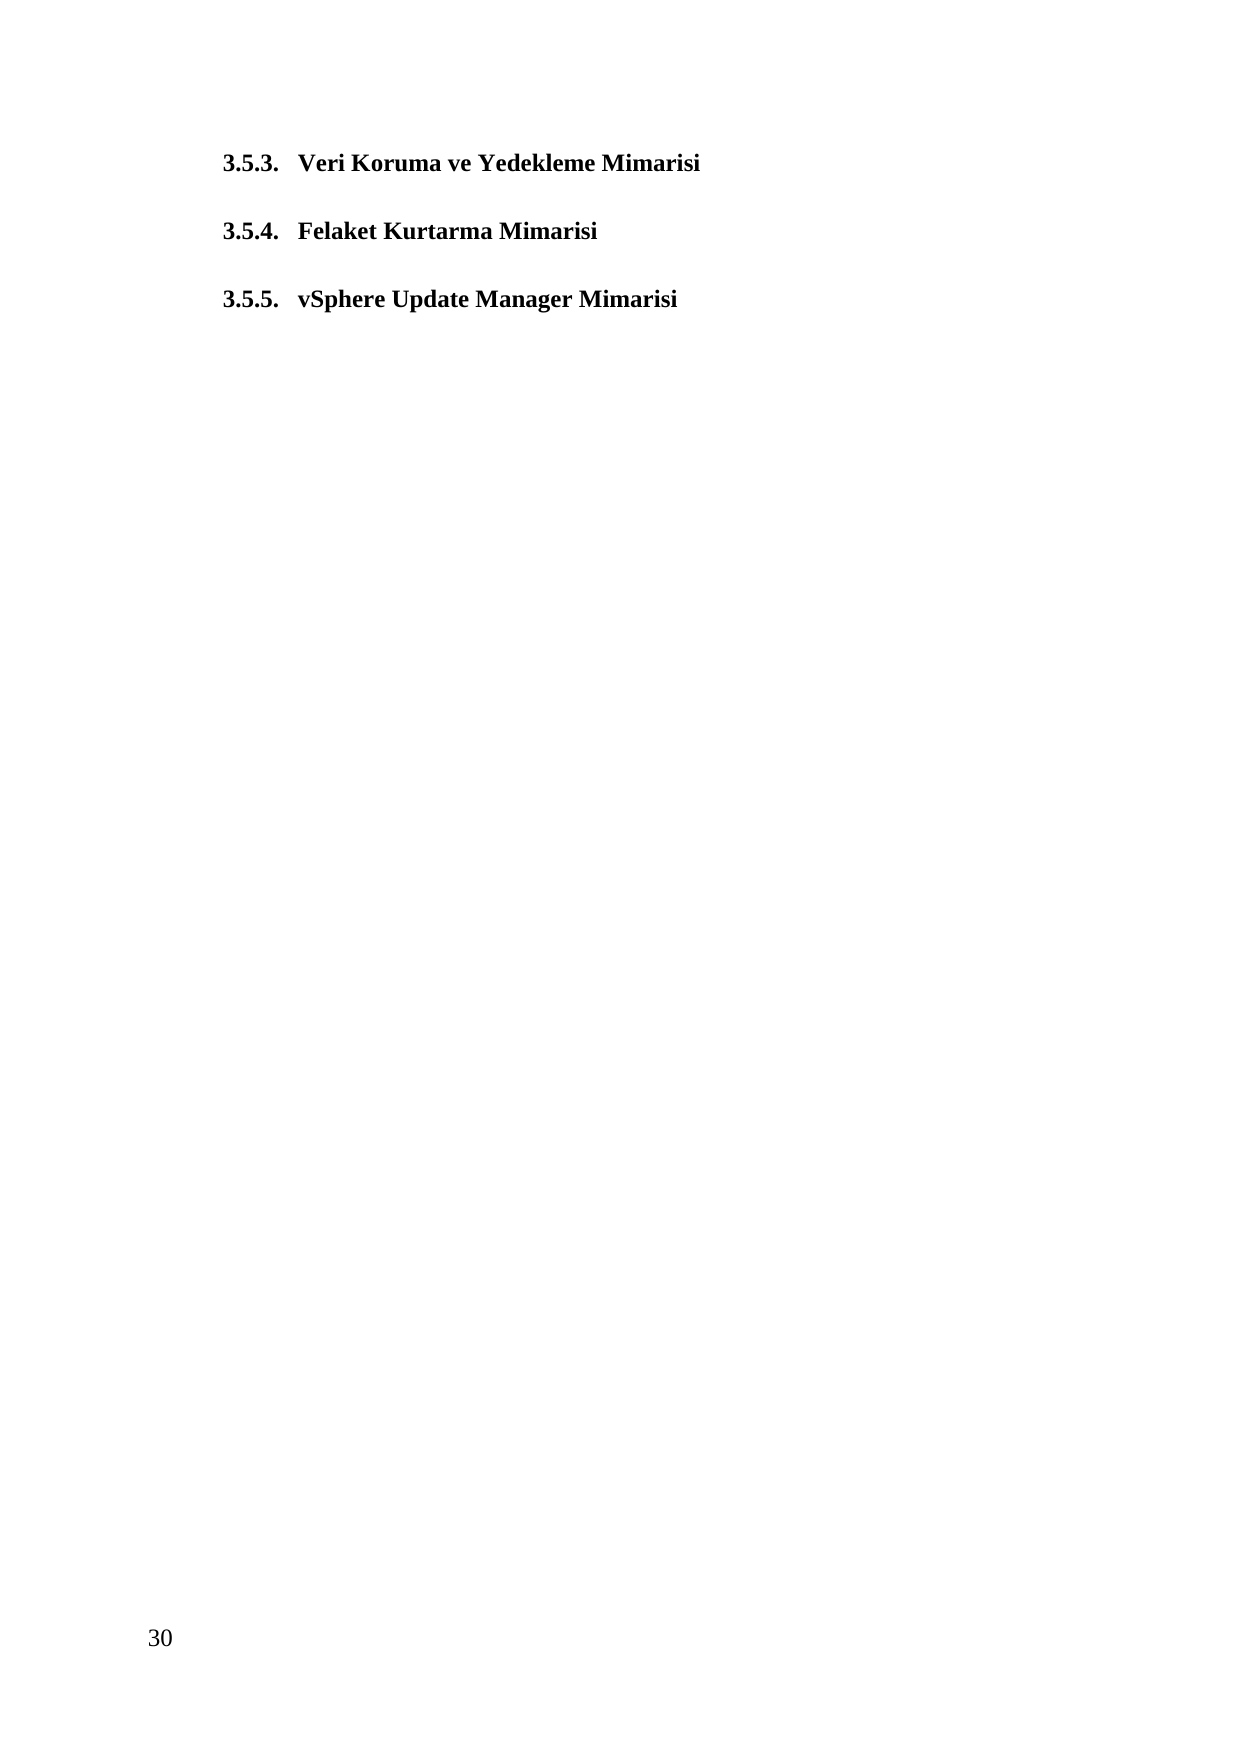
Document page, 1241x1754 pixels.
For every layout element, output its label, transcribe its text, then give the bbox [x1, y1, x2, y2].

list vSphere Update Manager Mimarisi [223, 284, 1093, 313]
list Felaket Kurtarma Mimarisi [223, 216, 1093, 244]
list Veri Koruma ve Yedekleme Mimarisi [223, 148, 1093, 176]
